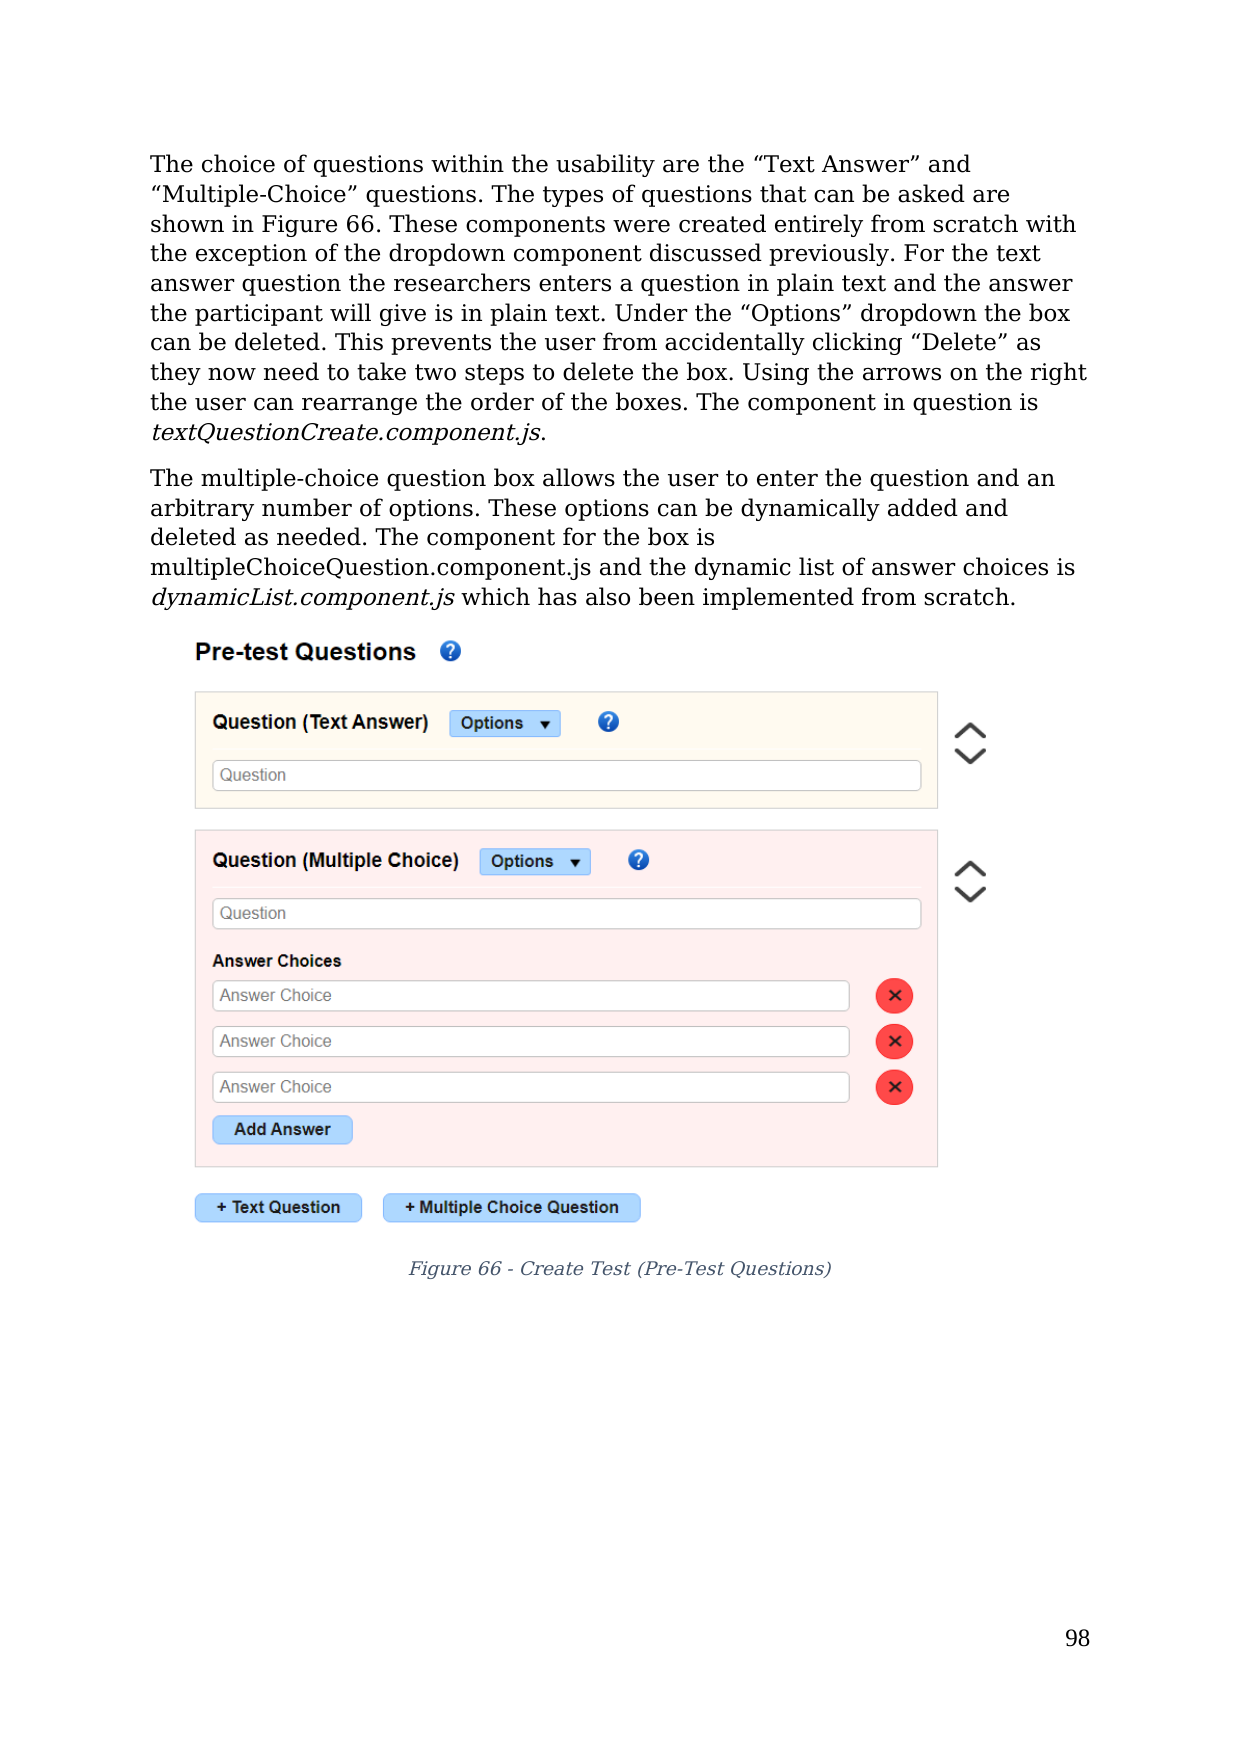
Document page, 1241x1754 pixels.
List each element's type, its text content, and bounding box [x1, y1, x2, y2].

text Figure - Create Test (Pre-Test Questions) [150, 1257, 1090, 1279]
text The choice of questions within the usability are the “Text Answer” and “Multiple-Choice” questions. The types of questions that can be asked are shown in Figure 66. These components were created entirely from scratch with the exception of the dropdown component discussed previously. For the text answer question the researchers enters a question in plain text and the answer the participant will give is in plain text. Under the “Options” dropdown the box can be deleted. This prevents the user from accidentally clicking “Delete” as they now need to take two steps to delete the box. Using the arrows on the right the user can rearrange the order of the boxes. The component in question is textQuestionCreate.component.js. [150, 150, 1090, 445]
text The multiple-choice question box allows the user to enter the question and an arbitrary number of options. These options can be dynamically added and deleted as needed. The component for the box is multipleChoiceQuestion.component.js and the dynamic list of answer choices is dynamicList.component.js which has also been implemented from scratch. [150, 463, 1090, 610]
picture [174, 628, 1066, 1238]
